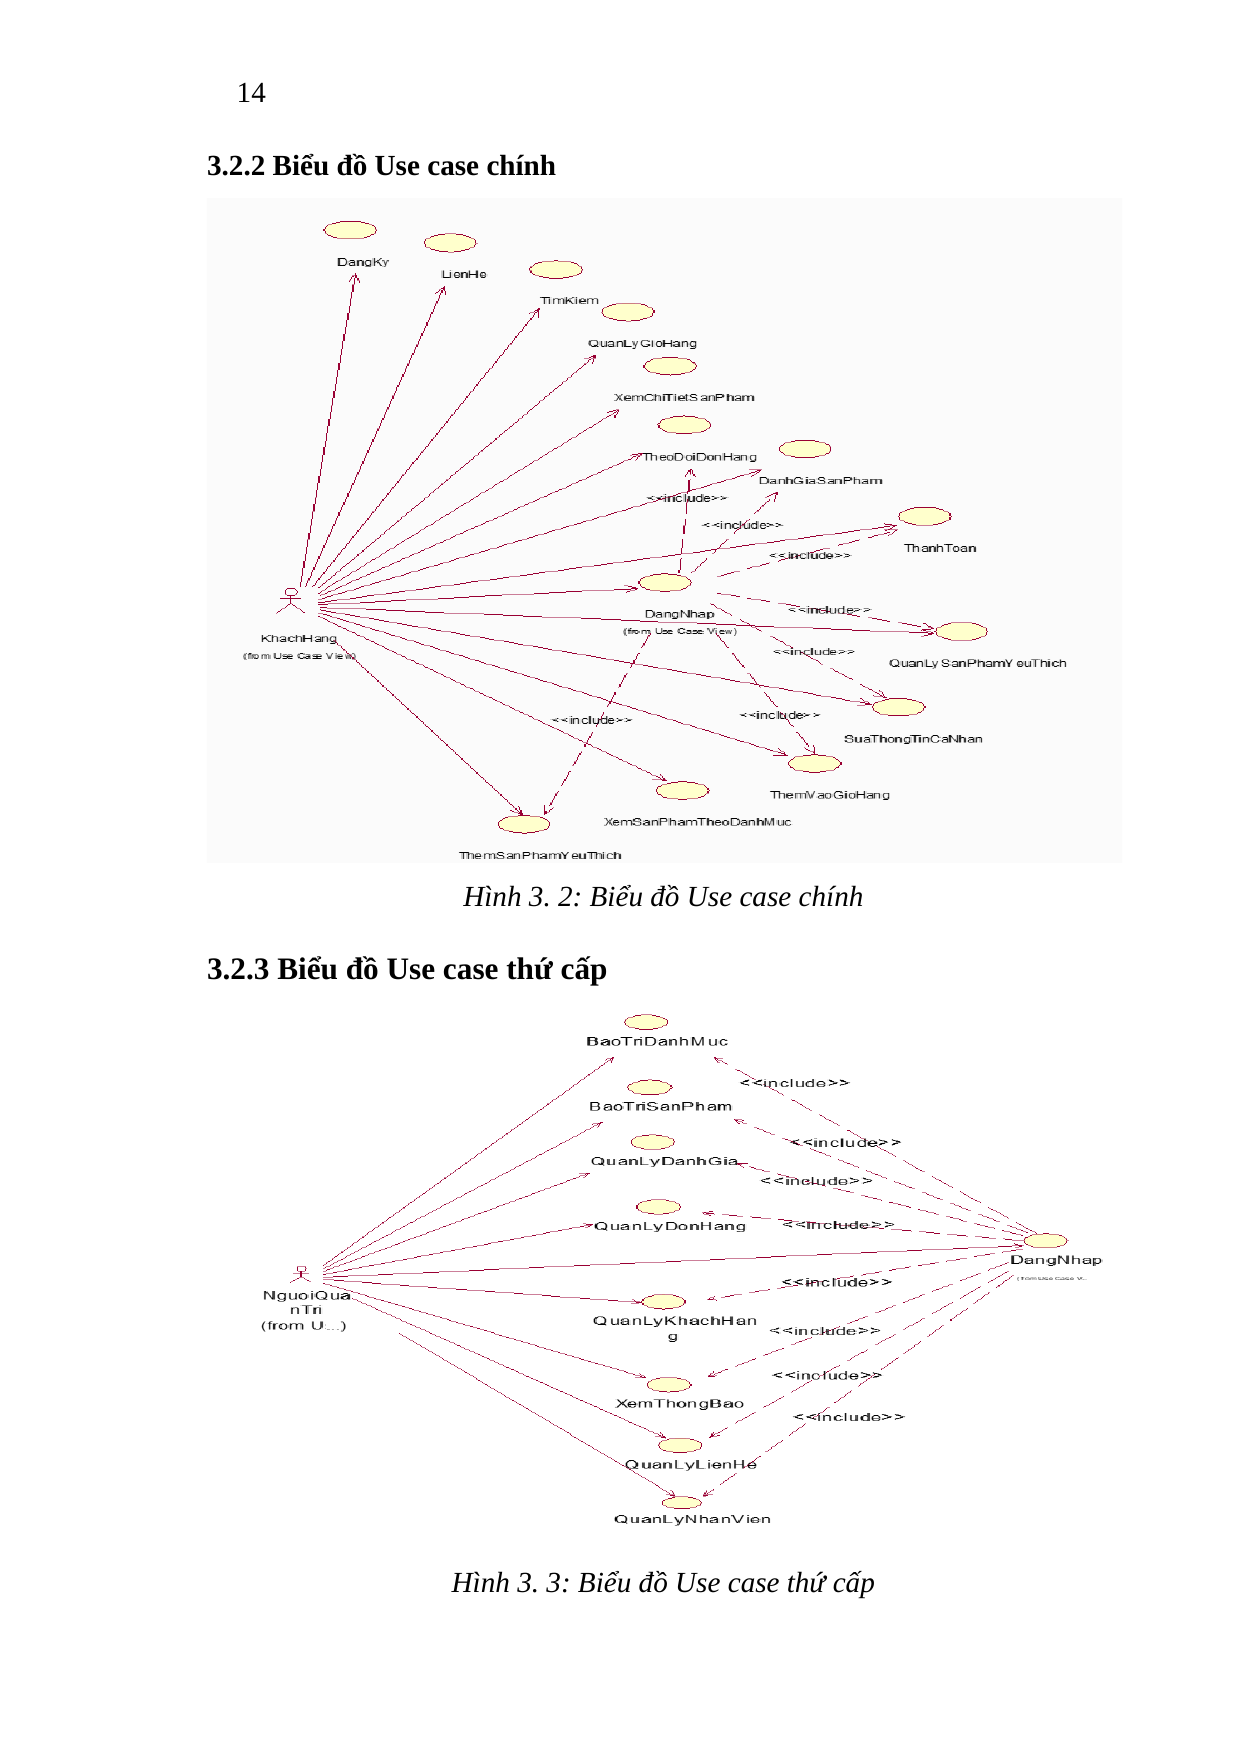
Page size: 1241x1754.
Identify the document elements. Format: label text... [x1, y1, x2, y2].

subtitle 3.2.2 Biểu đồ Use case chính [207, 148, 1122, 181]
picture [206, 198, 1123, 863]
text Hình 3. 2: Biểu đồ Use case chính [207, 879, 1122, 913]
text Hình 3. 3: Biểu đồ Use case thứ cấp [207, 1565, 1122, 1598]
picture [206, 1004, 1123, 1549]
subtitle 3.2.3 Biểu đồ Use case thứ cấp [207, 951, 1122, 986]
